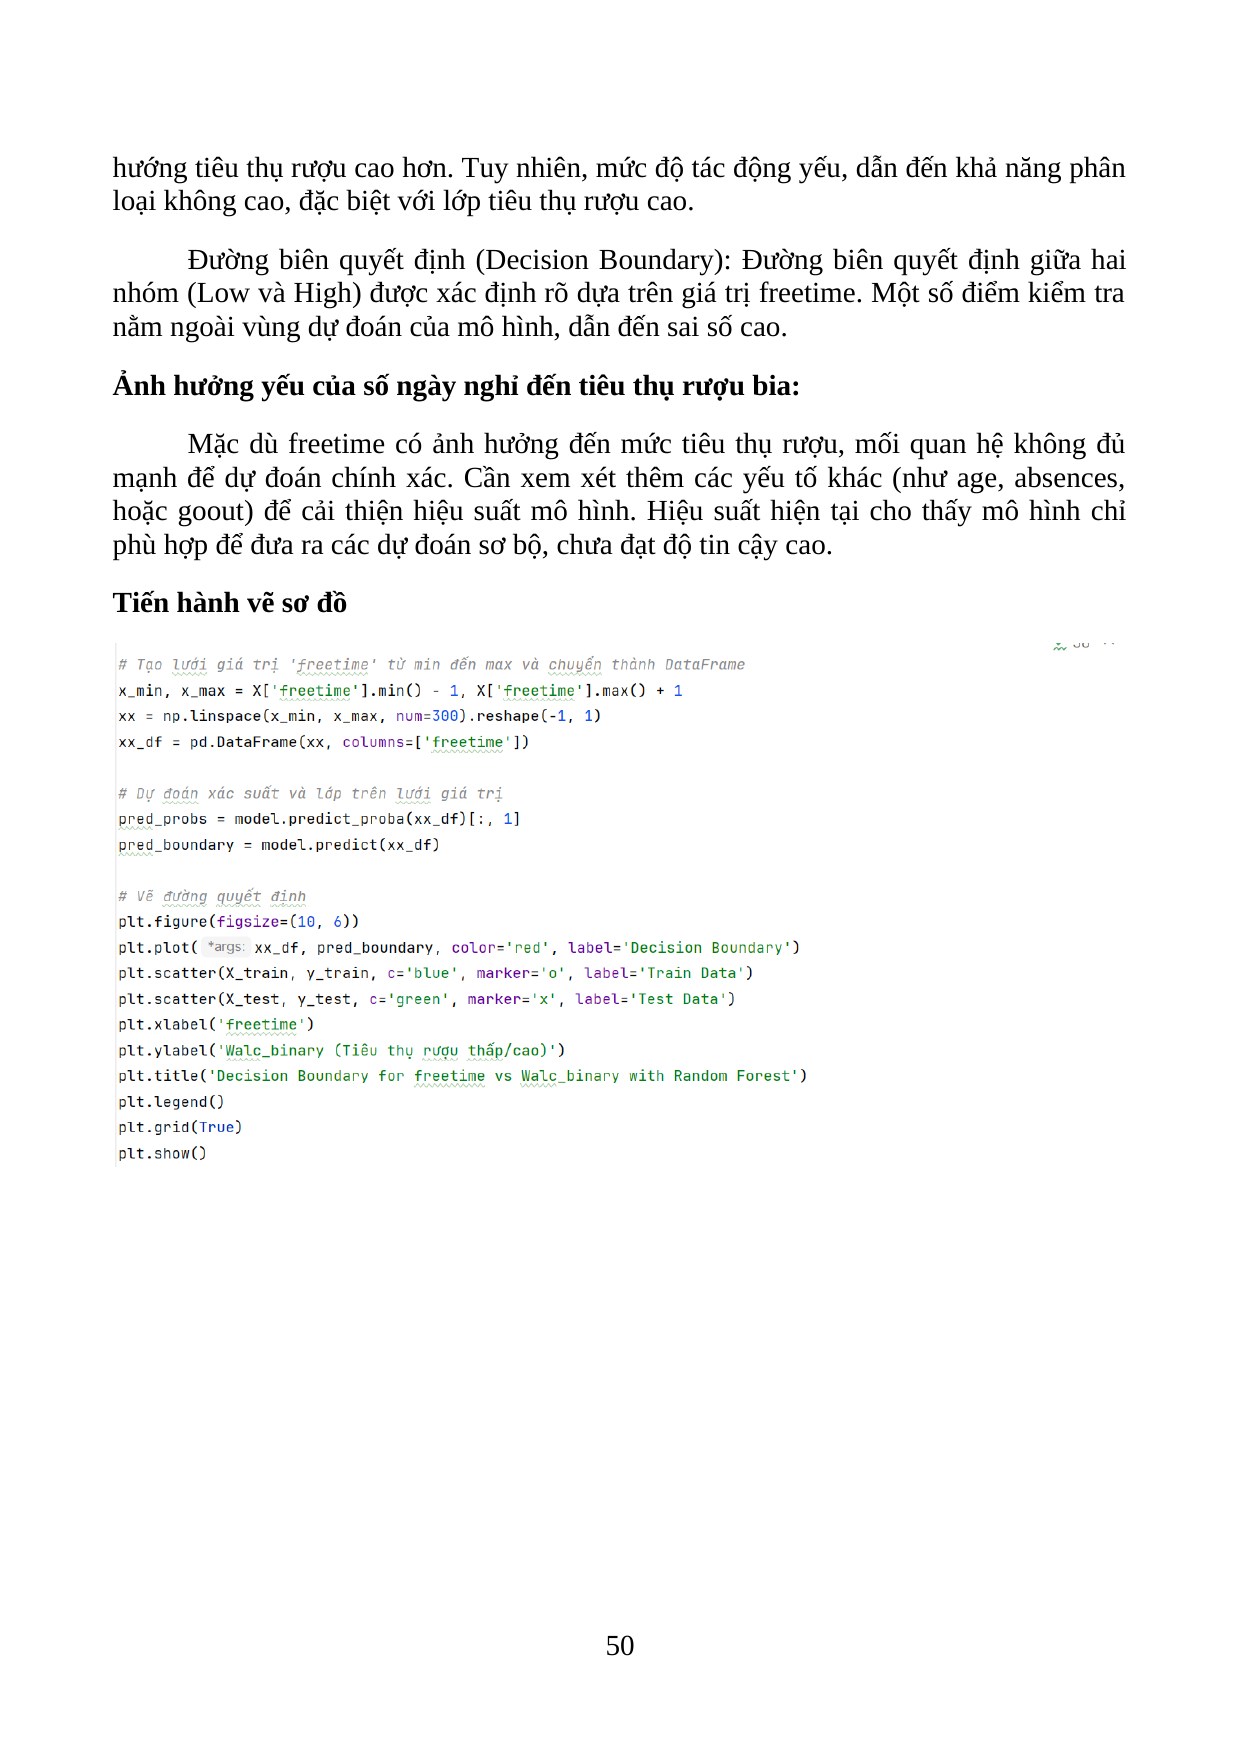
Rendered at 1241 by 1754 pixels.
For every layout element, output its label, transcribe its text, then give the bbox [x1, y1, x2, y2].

text Ảnh hưởng yếu của số ngày nghỉ đến tiêu thụ rượu bia: [112, 368, 1128, 401]
text Mặc dù freetime có ảnh hưởng đến mức tiêu thụ rượu, mối quan hệ không đủ mạnh để dự đoán chính xác. Cần xem xét thêm các yếu tố khác (như age, absences, hoặc goout) để cải thiện hiệu suất mô hình. Hiệu suất hiện tại cho thấy mô hình chỉ phù hợp để đưa ra các dự đoán sơ bộ, chưa đạt độ tin cậy cao. [112, 426, 1128, 560]
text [112, 150, 1128, 217]
text Tiến hành vẽ sơ đồ [112, 585, 1128, 619]
text Đường biên quyết định (Decision Boundary): Đường biên quyết định giữa hai nhóm (Low và High) được xác định rõ dựa trên giá trị freetime. Một số điểm kiểm tra nằm ngoài vùng dự đoán của mô hình, dẫn đến sai số cao. [112, 242, 1128, 343]
picture [112, 643, 1128, 1167]
